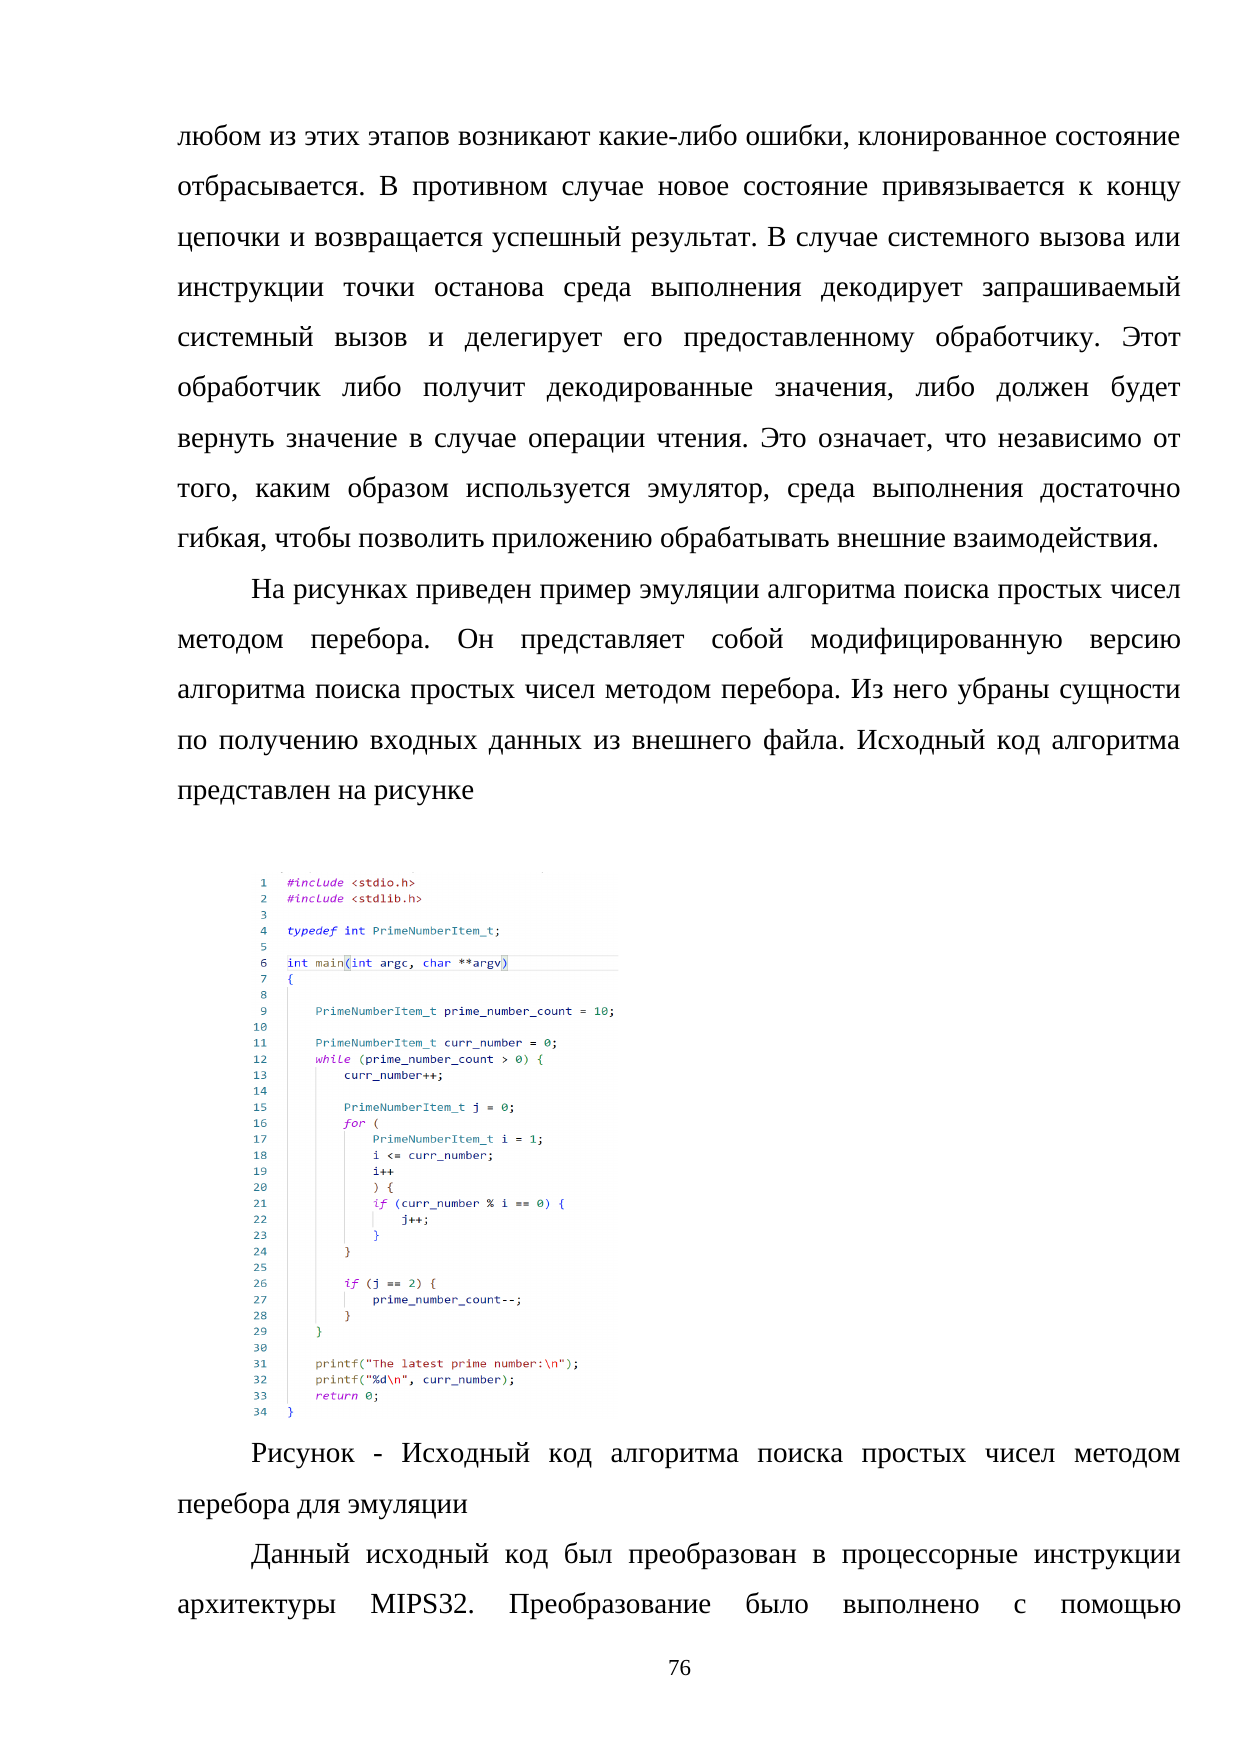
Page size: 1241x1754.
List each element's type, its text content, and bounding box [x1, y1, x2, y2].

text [177, 118, 1182, 554]
picture [250, 872, 619, 1419]
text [177, 1536, 1182, 1620]
text Рисунок - Исходный код алгоритма поиска простых чисел методом перебора для эмуляции [177, 1436, 1182, 1519]
text На рисунках приведен пример эмуляции алгоритма поиска простых чисел методом перебора. Он представляет собой модифицированную версию алгоритма поиска простых чисел методом перебора. Из него убраны сущности по получению входных данных из внешнего файла. Исходный код алгоритма представлен на рисунке [177, 571, 1182, 806]
